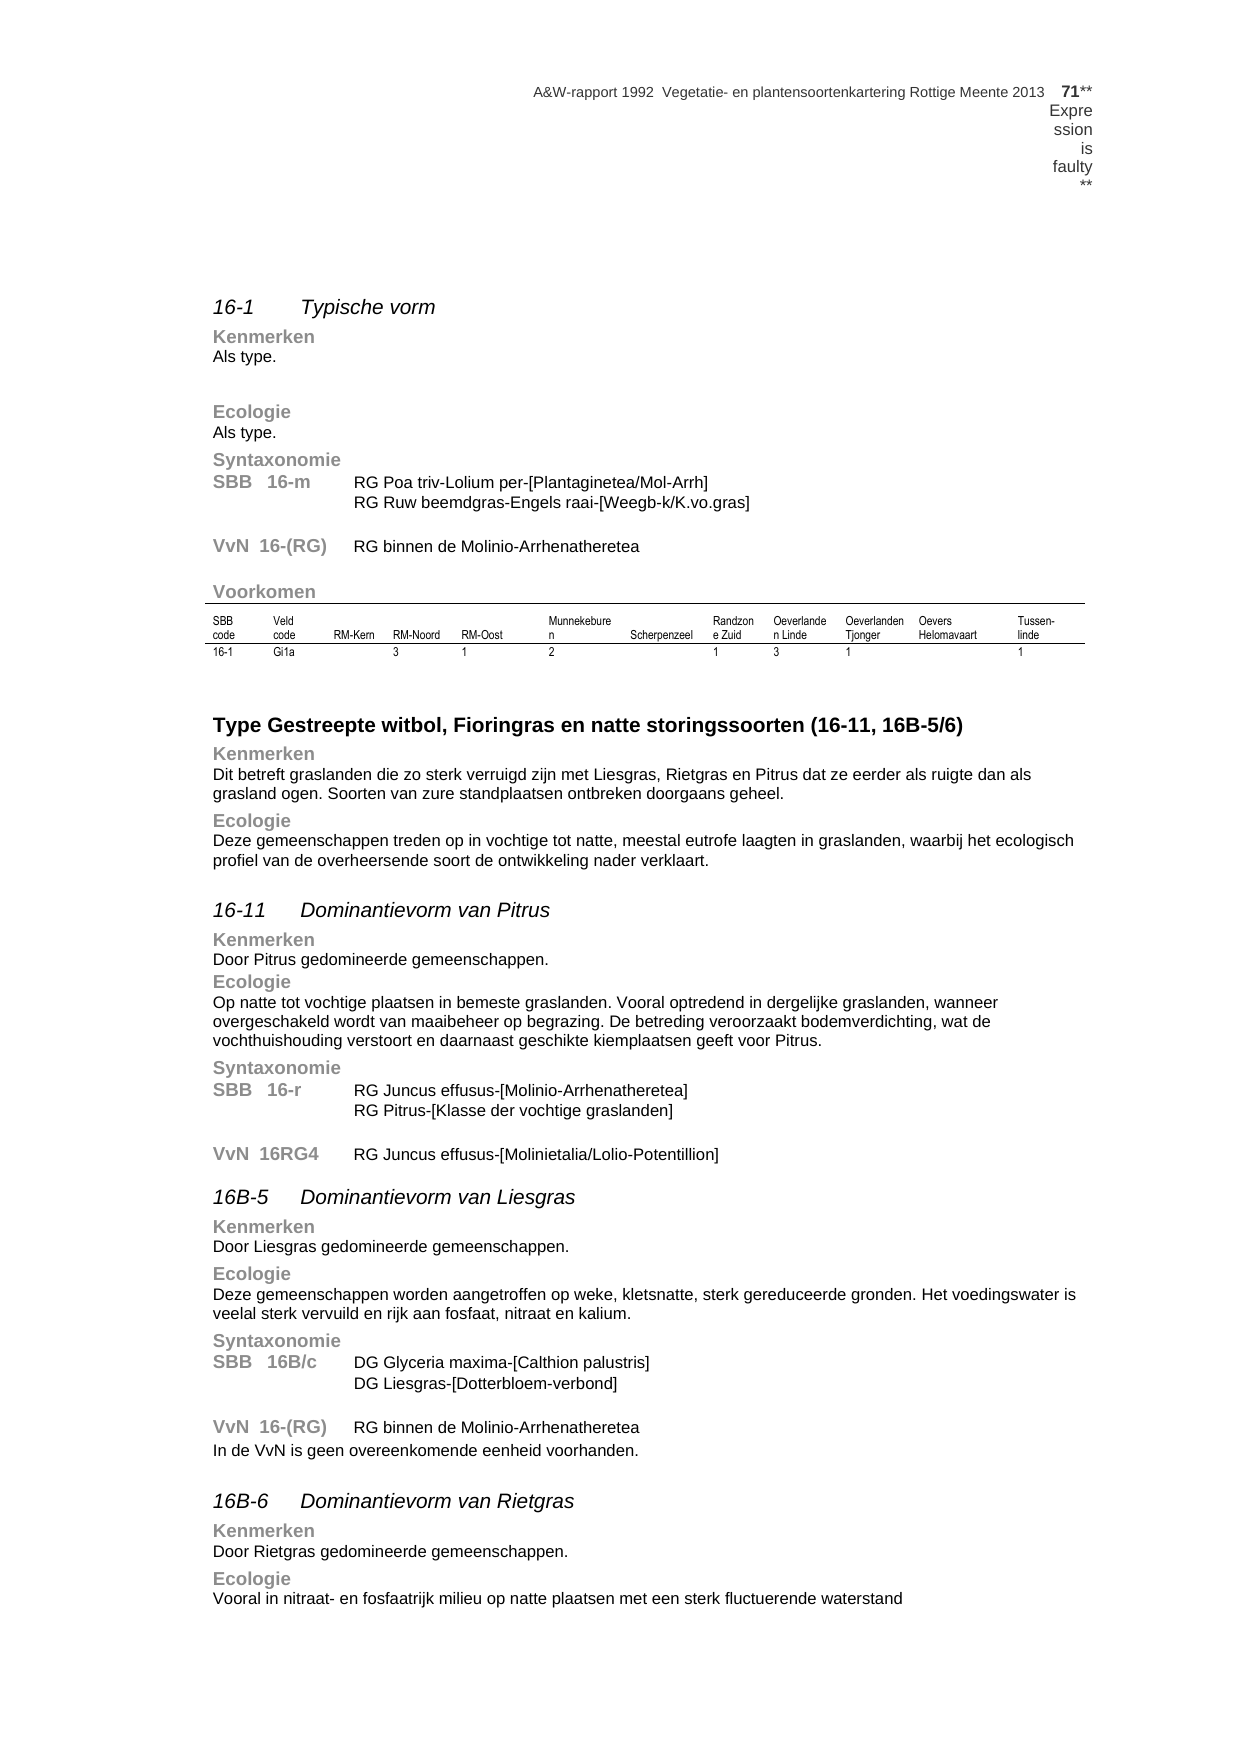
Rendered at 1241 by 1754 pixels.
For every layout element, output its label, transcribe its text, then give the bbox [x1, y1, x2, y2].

text In de VvN is geen overeenkomende eenheid voorhanden. [213, 1441, 1092, 1460]
text SBB 16-m RG Poa triv-Lolium per-[Plantaginetea/Mol-Arrh] [213, 470, 1092, 492]
text Ecologie [213, 809, 1092, 831]
text Door Liesgras gedomineerde gemeenschappen. [213, 1237, 1092, 1256]
text Syntaxonomie [213, 1329, 1092, 1351]
text VvN 16-(RG) RG binnen de Molinio-Arrhenatheretea [213, 1416, 1092, 1437]
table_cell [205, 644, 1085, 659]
text 16B-6 Dominantievorm van Rietgras [213, 1489, 1092, 1513]
text DG Liesgras-[Dotterbloem-verbond] [213, 1373, 1092, 1393]
text Voorkomen [213, 581, 1092, 603]
text VvN 16-(RG) RG binnen de Molinio-Arrhenatheretea [213, 535, 1092, 557]
text RG Ruw beemdgras-Engels raai-[Weegb-k/K.vo.gras] [213, 493, 1092, 512]
text Door Rietgras gedomineerde gemeenschappen. [213, 1542, 1092, 1561]
text Vooral in nitraat- en fosfaatrijk milieu op natte plaatsen met een sterk fluctuerende waterstand [213, 1589, 1092, 1608]
text Kenmerken [213, 928, 1092, 950]
text 16-11 Dominantievorm van Pitrus [213, 898, 1092, 922]
text Kenmerken [213, 1520, 1092, 1542]
text Ecologie [213, 1568, 1092, 1589]
text Als type. [213, 347, 1092, 366]
text Syntaxonomie [213, 449, 1092, 470]
text Dit betreft graslanden die zo sterk verruigd zijn met Liesgras, Rietgras en Pitrus dat ze eerder als ruigte dan als grasland ogen. Soorten van zure standplaatsen ontbreken doorgaans geheel. [213, 764, 1092, 803]
text Door Pitrus gedomineerde gemeenschappen. [213, 950, 1092, 969]
text SBB 16-r RG Juncus effusus-[Molinio-Arrhenatheretea] [213, 1078, 1092, 1100]
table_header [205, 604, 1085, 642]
text RG Pitrus-[Klasse der vochtige graslanden] [213, 1101, 1092, 1120]
text Syntaxonomie [213, 1057, 1092, 1078]
text Als type. [213, 423, 1092, 442]
text SBB 16B/c DG Glyceria maxima-[Calthion palustris] [213, 1351, 1092, 1373]
text Kenmerken [213, 743, 1092, 764]
text Ecologie [213, 1263, 1092, 1284]
text Kenmerken [213, 1215, 1092, 1237]
text 16-1 Typische vorm [213, 295, 1092, 319]
text Type Gestreepte witbol, Fioringras en natte storingssoorten (16-11, 16B-5/6) [213, 713, 1092, 737]
text Kenmerken [213, 326, 1092, 347]
text 16B-5 Dominantievorm van Liesgras [213, 1185, 1092, 1209]
text Ecologie [213, 401, 1092, 423]
text Ecologie [213, 971, 1092, 993]
text VvN 16RG4 RG Juncus effusus-[Molinietalia/Lolio-Potentillion] [213, 1143, 1092, 1165]
text Op natte tot vochtige plaatsen in bemeste graslanden. Vooral optredend in dergelijke graslanden, wanneer overgeschakeld wordt van maaibeheer op begrazing. De betreding veroorzaakt bodemverdichting, wat de vochthuishouding verstoort en daarnaast geschikte kiemplaatsen geeft voor Pitrus. [213, 993, 1092, 1050]
text Deze gemeenschappen worden aangetroffen op weke, kletsnatte, sterk gereduceerde gronden. Het voedingswater is veelal sterk vervuild en rijk aan fosfaat, nitraat en kalium. [213, 1284, 1092, 1323]
text Deze gemeenschappen treden op in vochtige tot natte, meestal eutrofe laagten in graslanden, waarbij het ecologisch profiel van de overheersende soort de ontwikkeling nader verklaart. [213, 831, 1092, 869]
